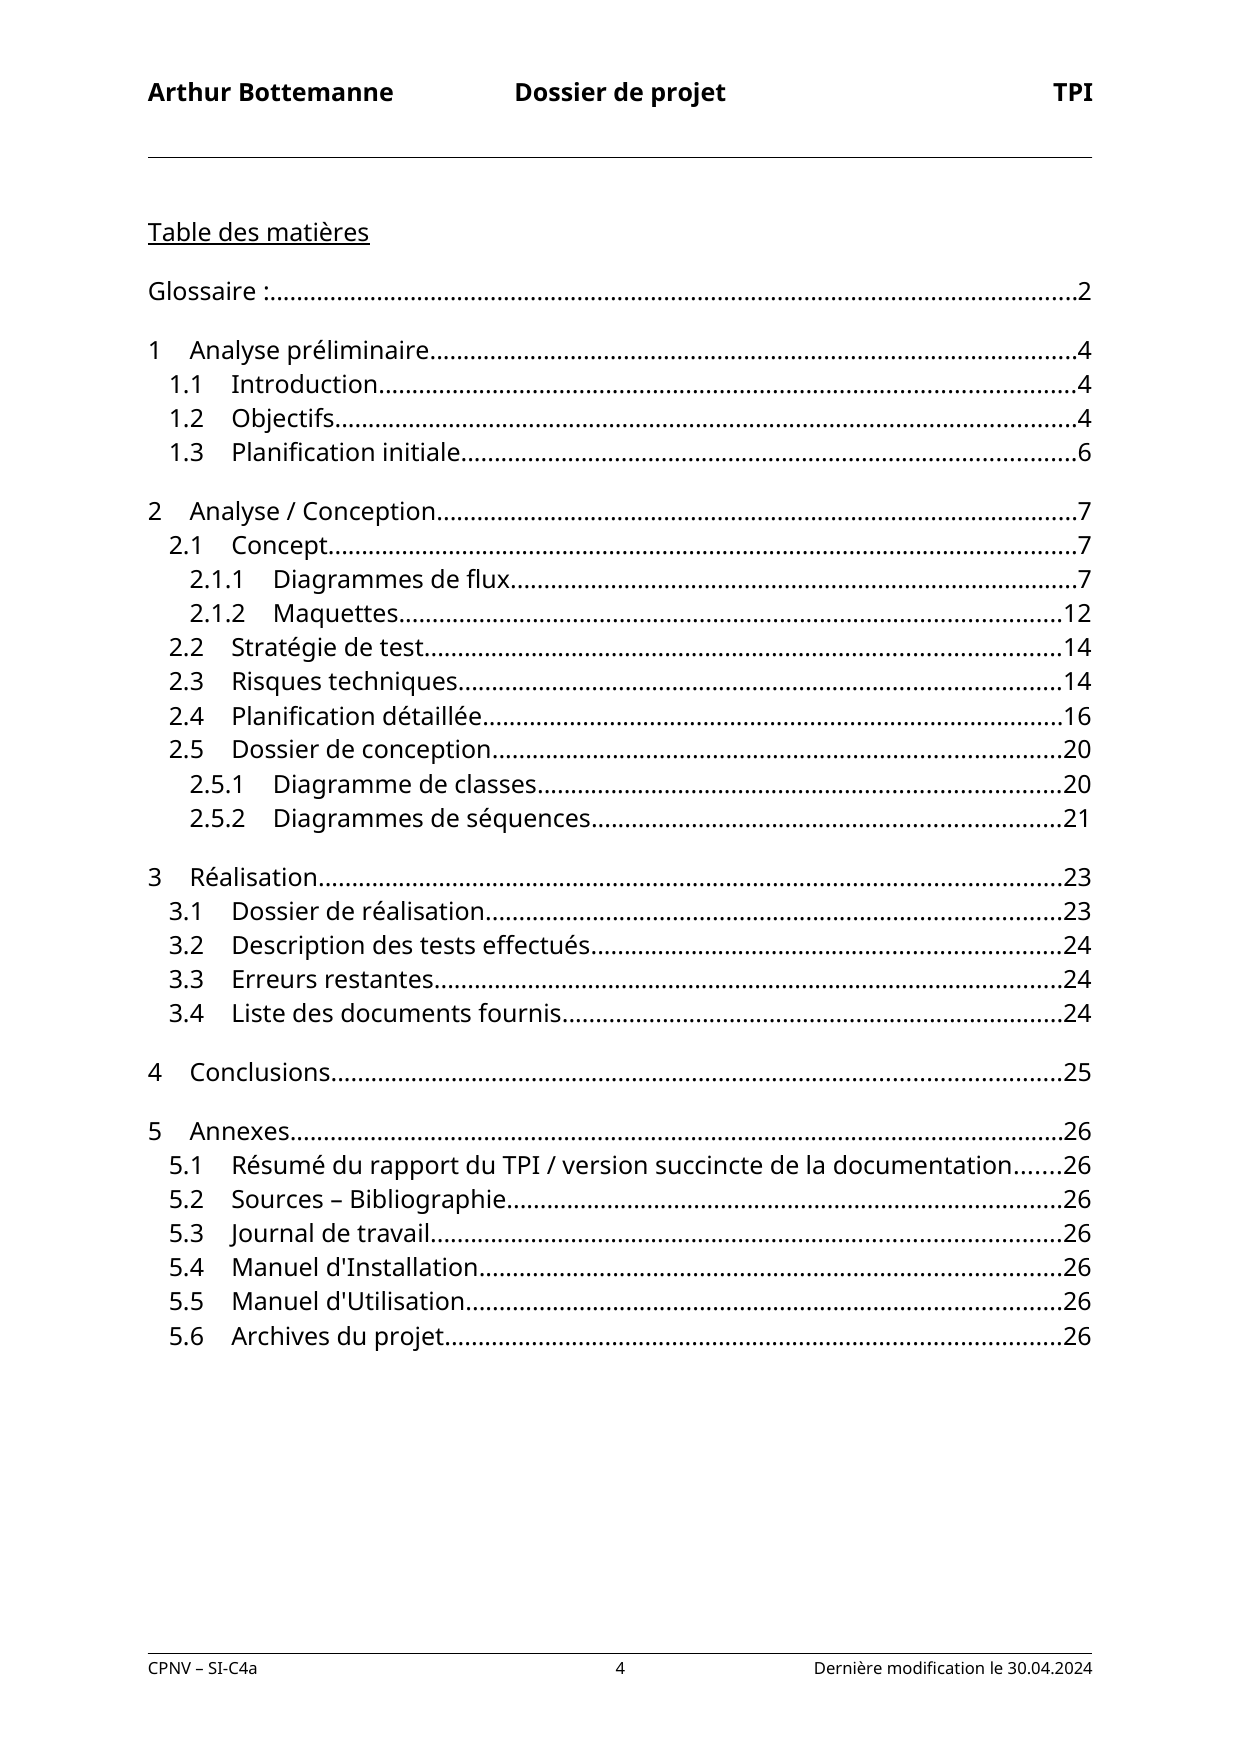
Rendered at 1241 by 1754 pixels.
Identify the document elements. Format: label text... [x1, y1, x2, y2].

text 4 Conclusions 25 [148, 1055, 1092, 1089]
text Glossaire : 2 [148, 273, 1092, 307]
text 3 Réalisation 23 [148, 859, 1092, 893]
text 5.5 Manuel d'Utilisation 26 [168, 1284, 1092, 1318]
text 2.1.1 Diagrammes de flux 7 [189, 562, 1092, 596]
text 5.6 Archives du projet 26 [168, 1318, 1092, 1352]
text 2.5 Dossier de conception 20 [168, 732, 1092, 766]
text 2.5.1 Diagramme de classes 20 [189, 766, 1092, 800]
text 5.3 Journal de travail 26 [168, 1216, 1092, 1250]
text 2.3 Risques techniques 14 [168, 664, 1092, 698]
text 3.2 Description des tests effectués 24 [168, 927, 1092, 962]
text 3.3 Erreurs restantes 24 [168, 962, 1092, 996]
text Table des matières [148, 214, 1092, 248]
text 1.2 Objectifs 4 [168, 401, 1092, 435]
text 3.4 Liste des documents fournis 24 [168, 996, 1092, 1030]
text 1.1 Introduction 4 [168, 367, 1092, 401]
text 5 Annexes 26 [148, 1114, 1092, 1148]
text 1 Analyse préliminaire 4 [148, 332, 1092, 367]
text 2.1 Concept 7 [168, 528, 1092, 562]
text 2.5.2 Diagrammes de séquences 21 [189, 800, 1092, 834]
text 1.3 Planification initiale 6 [168, 435, 1092, 469]
text 2.2 Stratégie de test 14 [168, 630, 1092, 664]
text 5.4 Manuel d'Installation 26 [168, 1250, 1092, 1284]
text 3.1 Dossier de réalisation 23 [168, 893, 1092, 927]
text 2.4 Planification détaillée 16 [168, 698, 1092, 732]
text 2.1.2 Maquettes 12 [189, 596, 1092, 630]
text 2 Analyse / Conception 7 [148, 494, 1092, 528]
text 5.1 Résumé du rapport du TPI / version succincte de la documentation 26 [168, 1148, 1092, 1182]
text 5.2 Sources – Bibliographie 26 [168, 1182, 1092, 1216]
